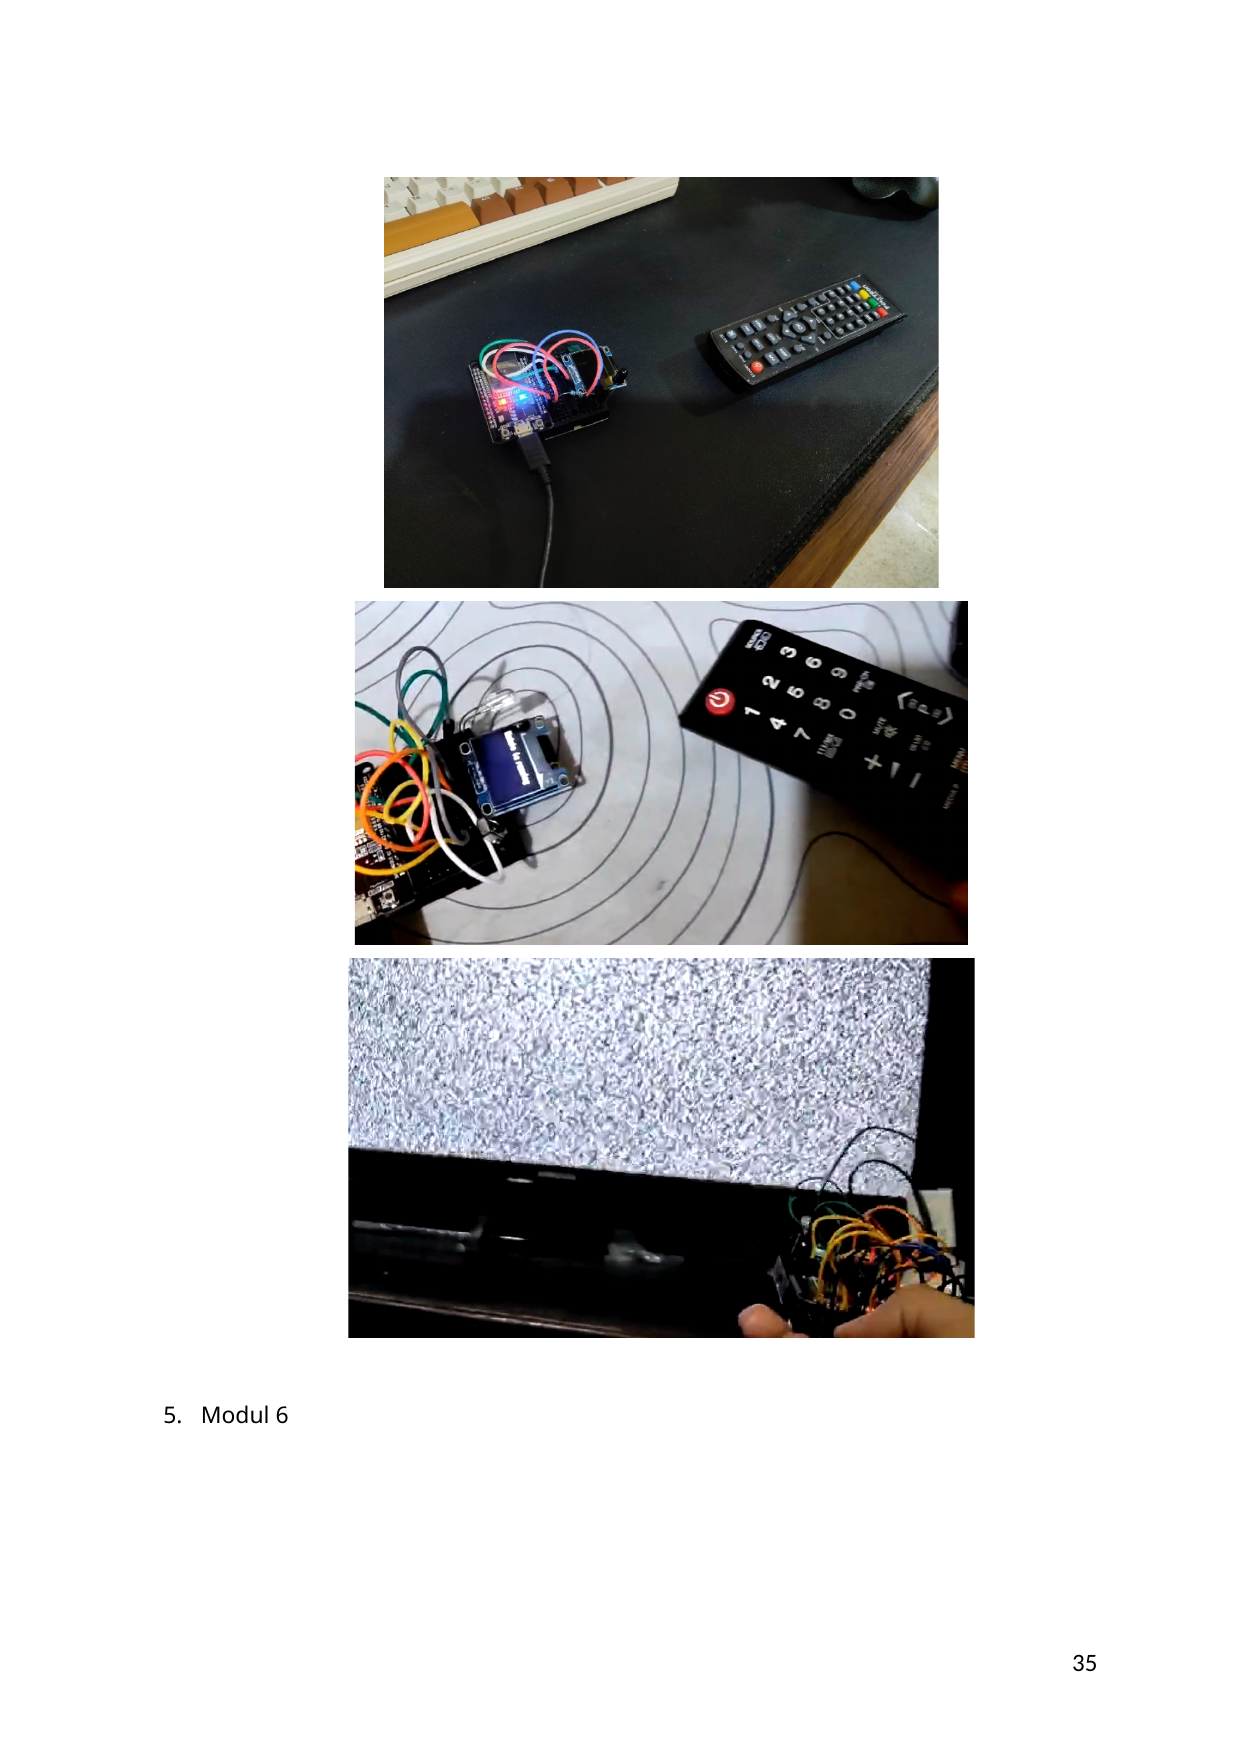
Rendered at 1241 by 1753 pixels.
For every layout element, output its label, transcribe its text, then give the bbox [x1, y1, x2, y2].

picture [354, 601, 968, 945]
list Modul 6 [163, 1399, 1122, 1430]
picture [348, 958, 975, 1338]
picture [384, 177, 939, 588]
